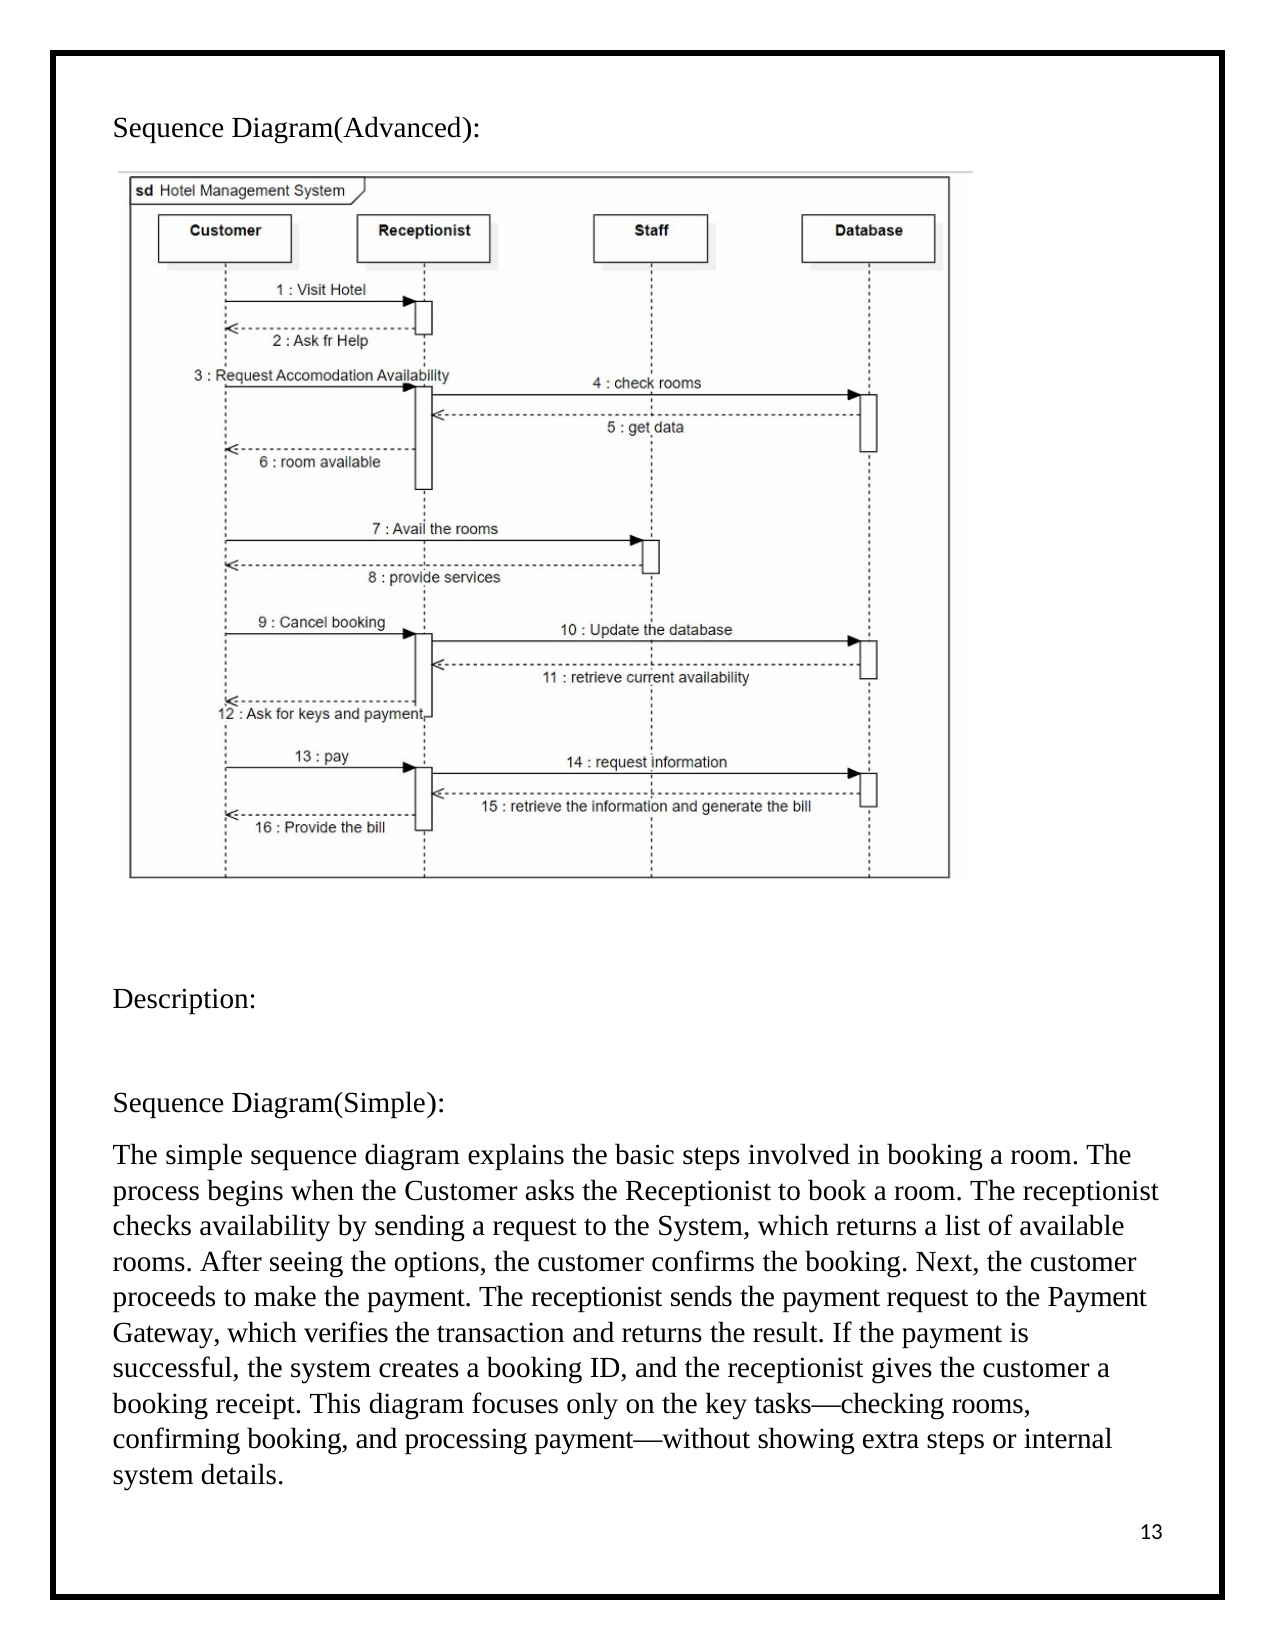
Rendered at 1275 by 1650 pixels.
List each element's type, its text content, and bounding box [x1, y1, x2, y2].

text Description: [112, 981, 1162, 1014]
text The simple sequence diagram explains the basic steps involved in booking a room. The process begins when the Customer asks the Receptionist to book a room. The receptionist checks availability by sending a request to the System, which returns a list of available rooms. After seeing the options, the customer confirms the booking. Next, the customer proceeds to make the payment. The receptionist sends the payment request to the Payment Gateway, which verifies the transaction and returns the result. If the payment is successful, the system creates a booking ID, and the receptionist gives the customer a booking receipt. This diagram focuses only on the key tasks—checking rooms, confirming booking, and processing payment—without showing extra steps or internal system details. [112, 1137, 1162, 1491]
text Sequence Diagram(Advanced): [112, 110, 1162, 144]
text Sequence Diagram(Simple): [112, 1085, 1162, 1119]
picture [112, 162, 980, 911]
